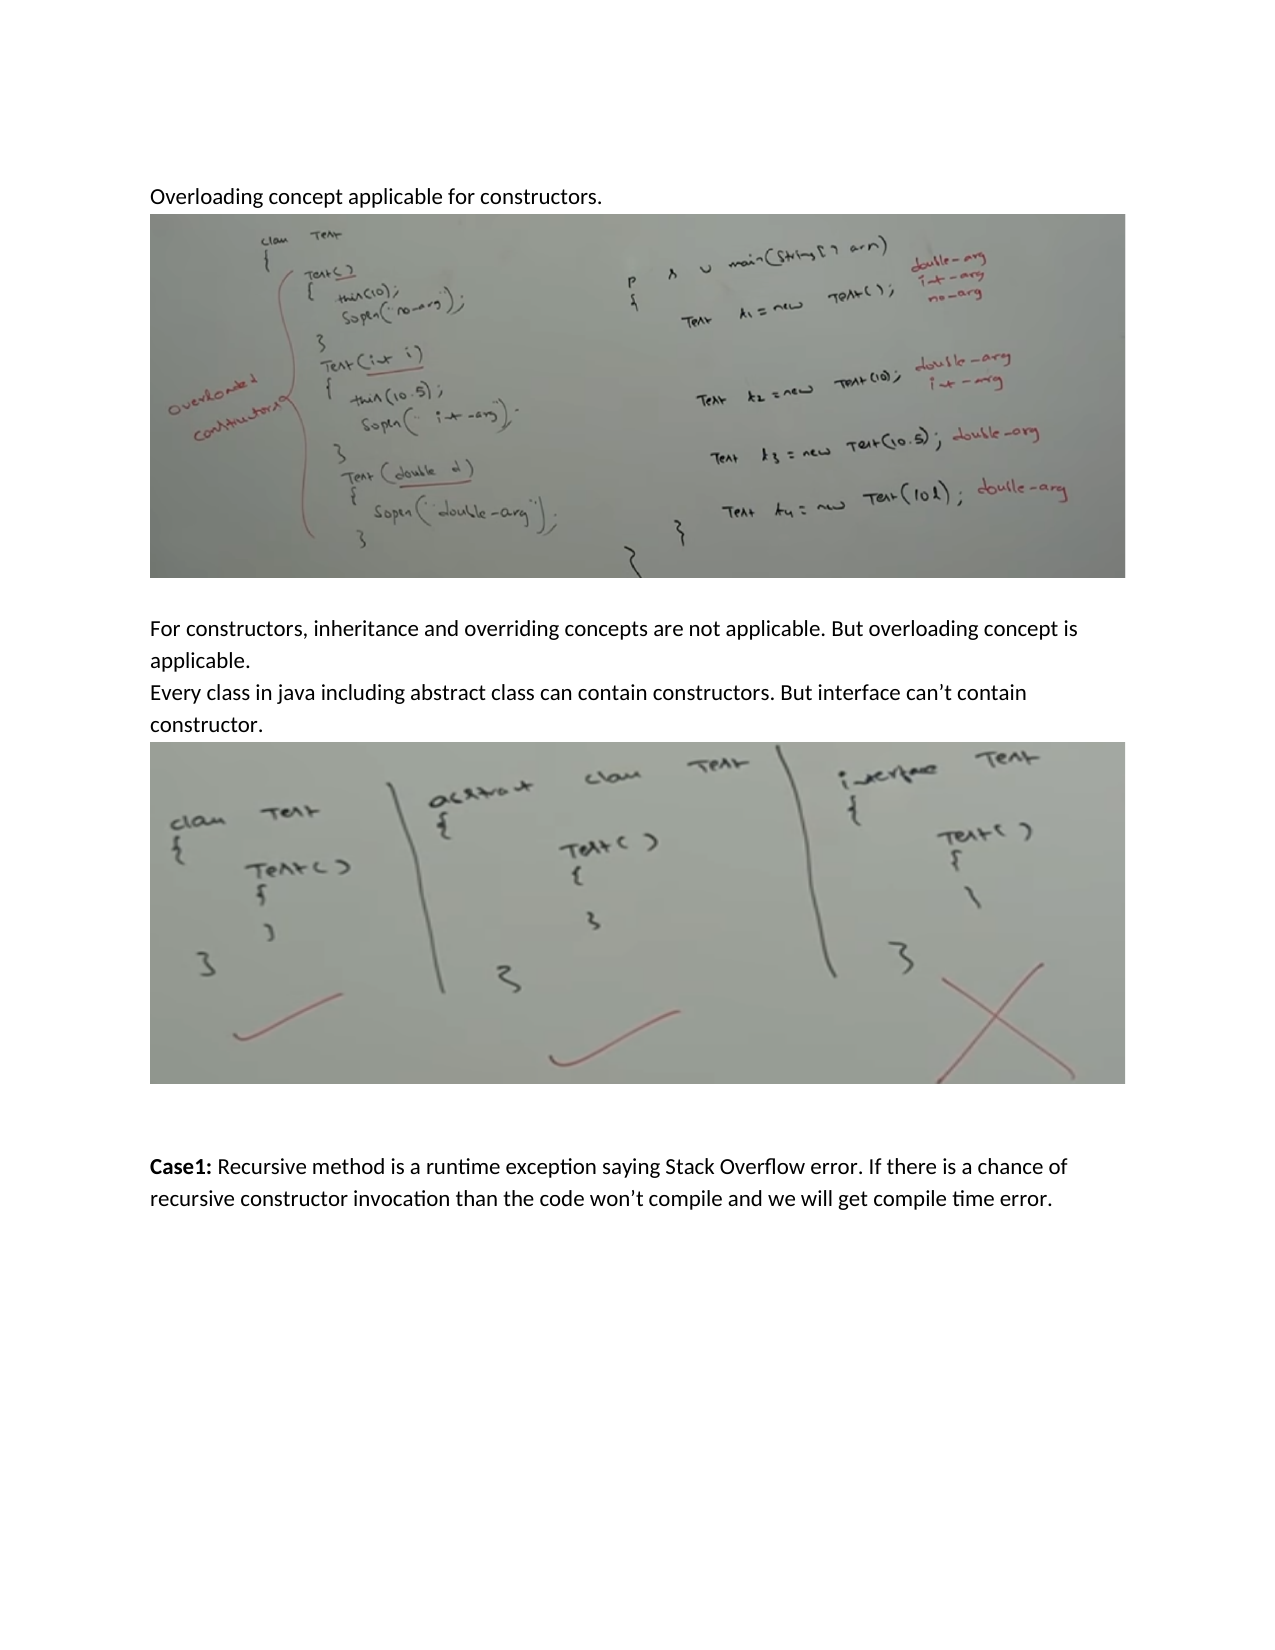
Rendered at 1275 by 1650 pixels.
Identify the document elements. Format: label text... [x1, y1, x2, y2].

picture [150, 214, 1125, 578]
text Every class in java including abstract class can contain constructors. But interface can’t contain constructor. [150, 678, 1125, 739]
text Case1: Recursive method is a runtime exception saying Stack Overflow error. If there is a chance of recursive constructor invocation than the code won’t compile and we will get compile time error. [150, 1152, 1125, 1212]
text Overloading concept applicable for constructors. [150, 182, 1125, 210]
text For constructors, inheritance and overriding concepts are not applicable. But overloading concept is applicable. [150, 614, 1125, 674]
picture [150, 742, 1125, 1084]
